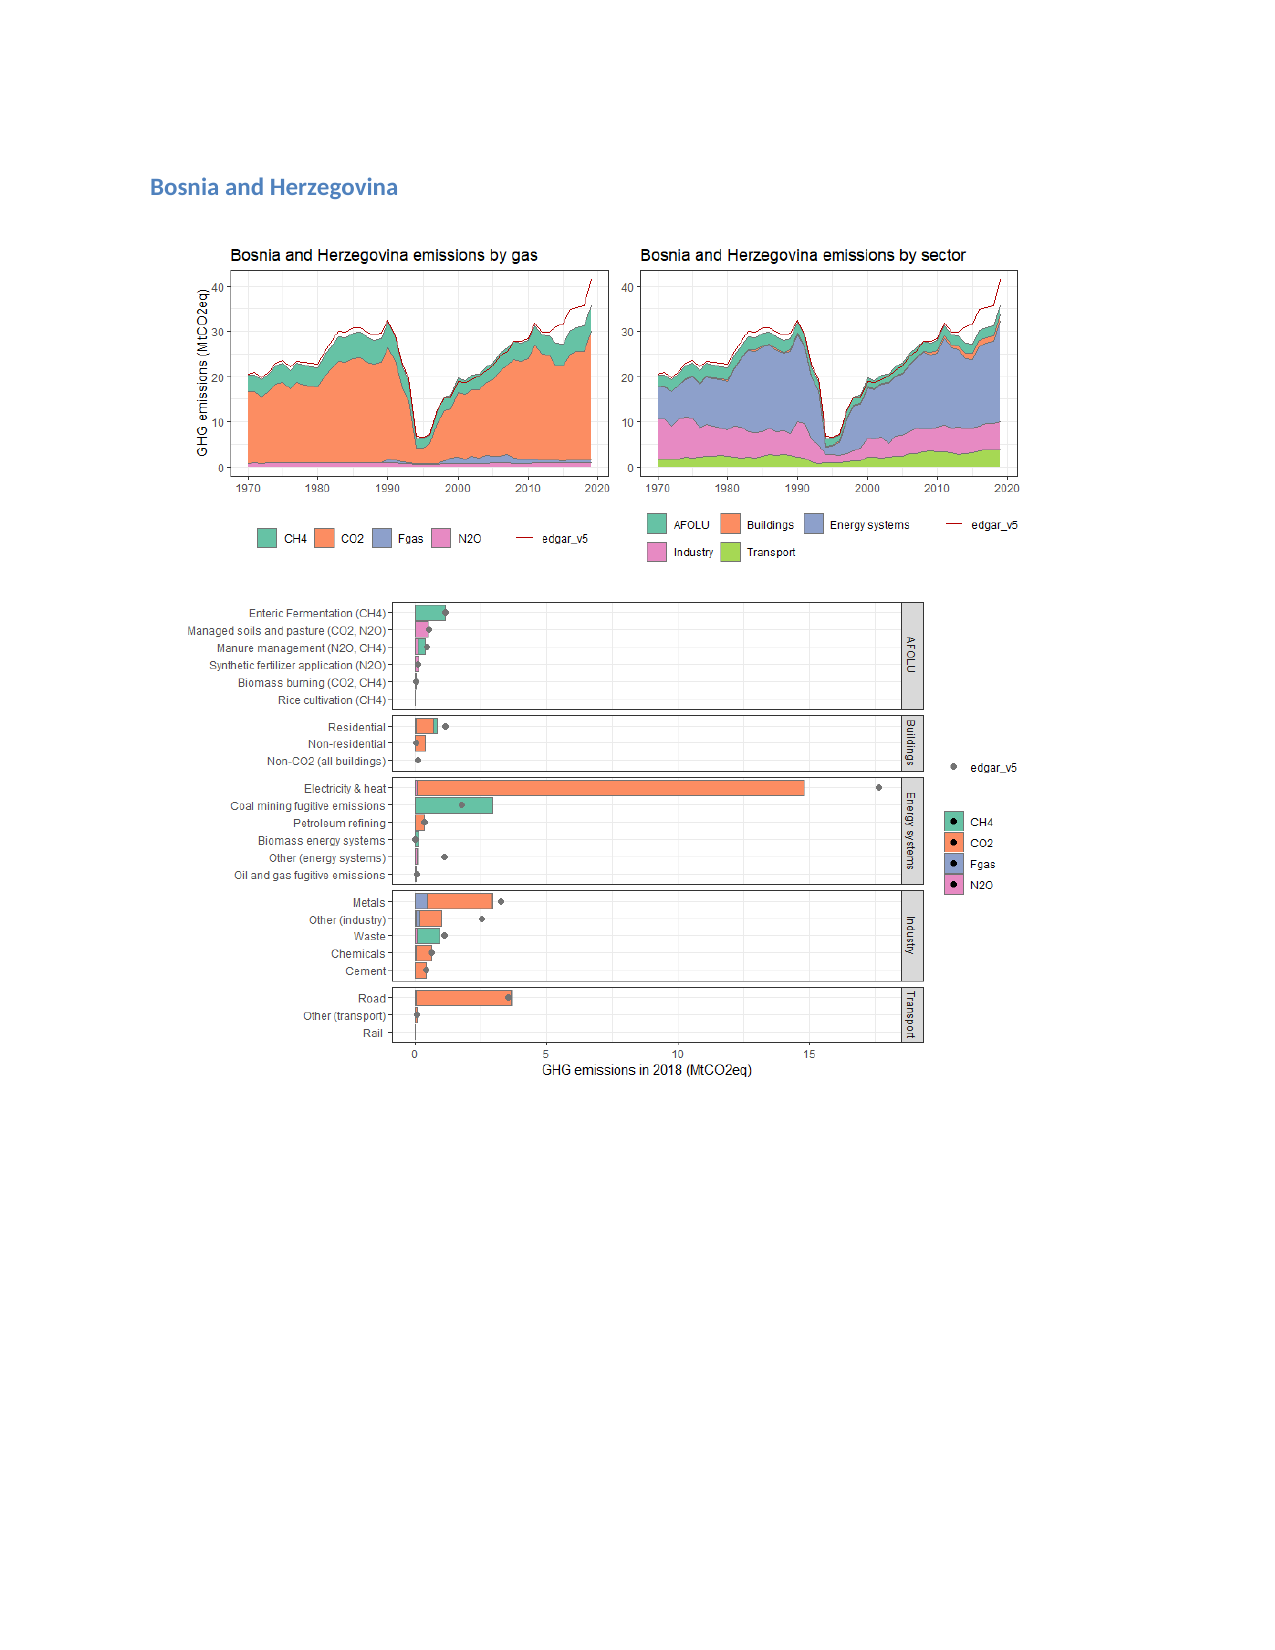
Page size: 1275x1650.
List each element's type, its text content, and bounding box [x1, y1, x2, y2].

subtitle Bosnia and Herzegovina [150, 171, 1125, 201]
picture [168, 220, 1044, 1096]
